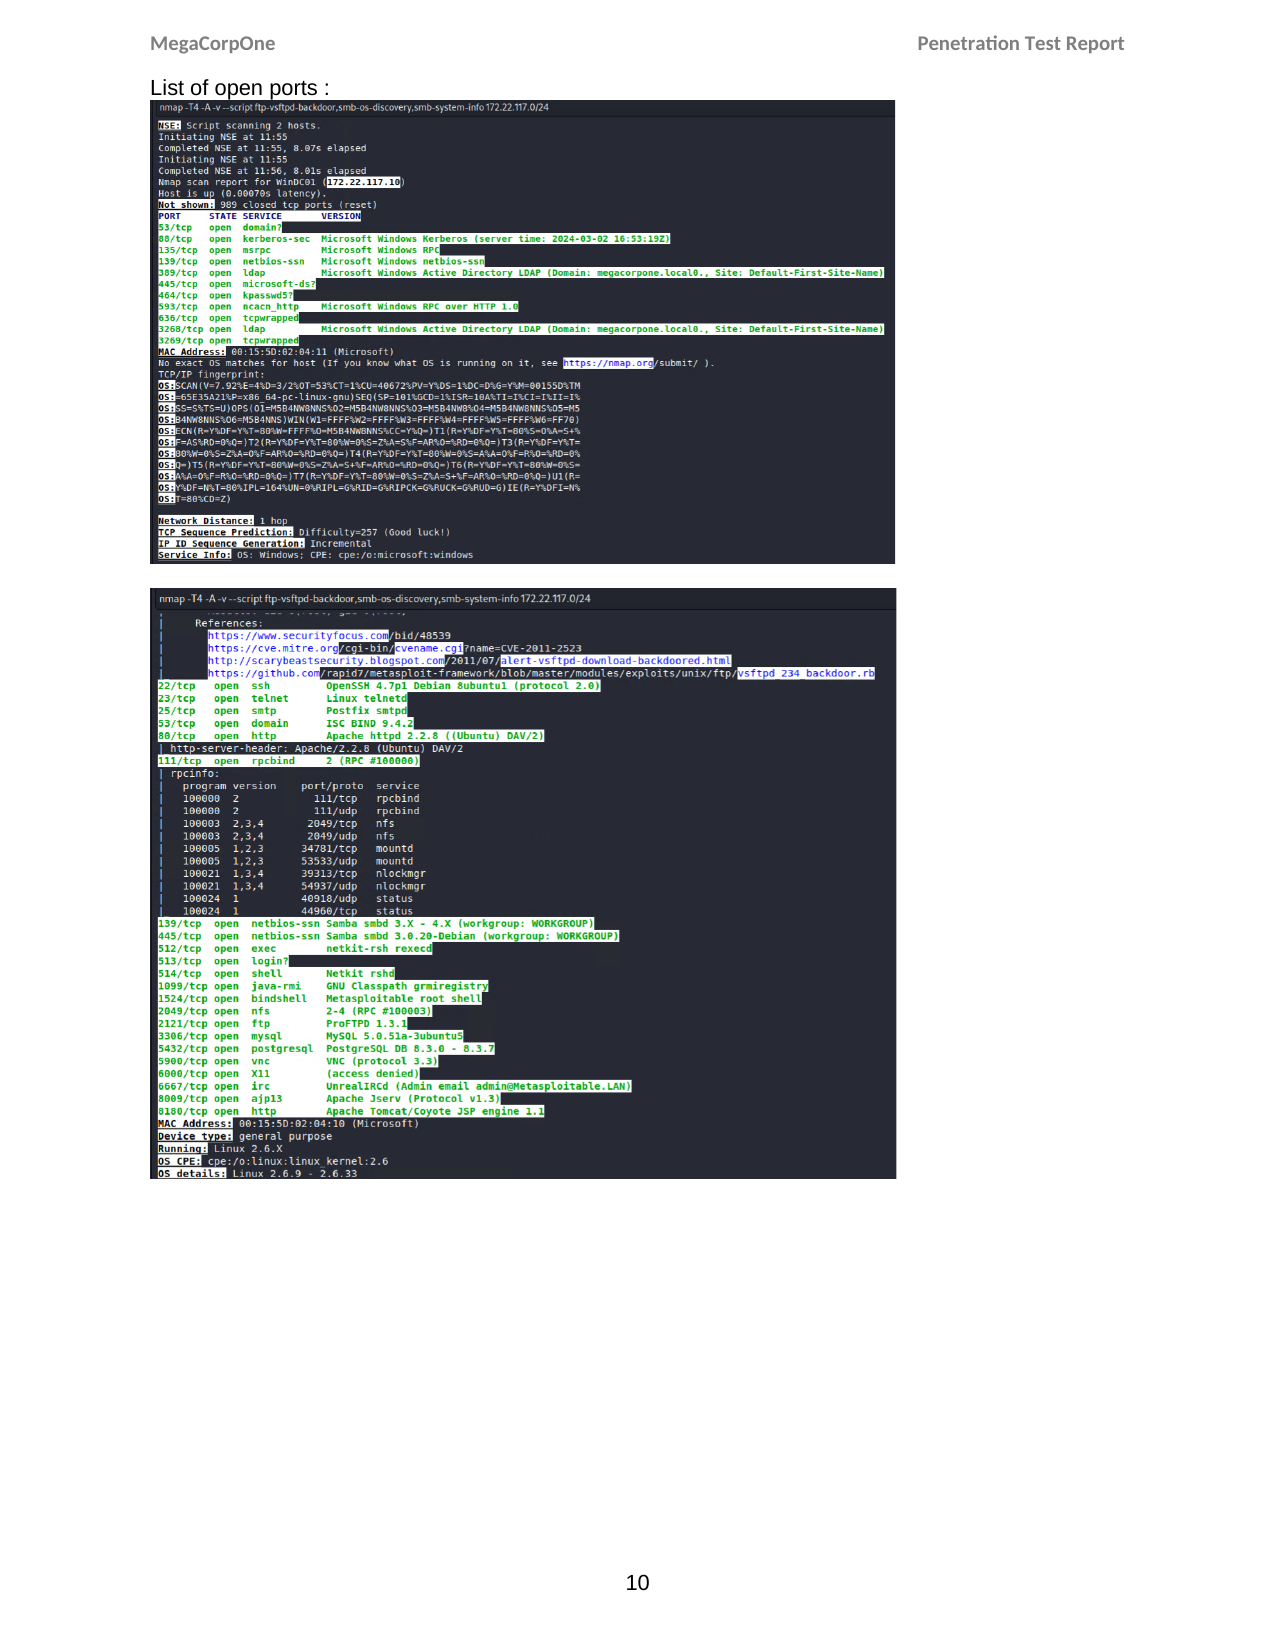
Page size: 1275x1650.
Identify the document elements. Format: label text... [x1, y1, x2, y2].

text List of open ports : [150, 75, 1125, 100]
picture [150, 100, 896, 564]
picture [150, 588, 897, 1179]
